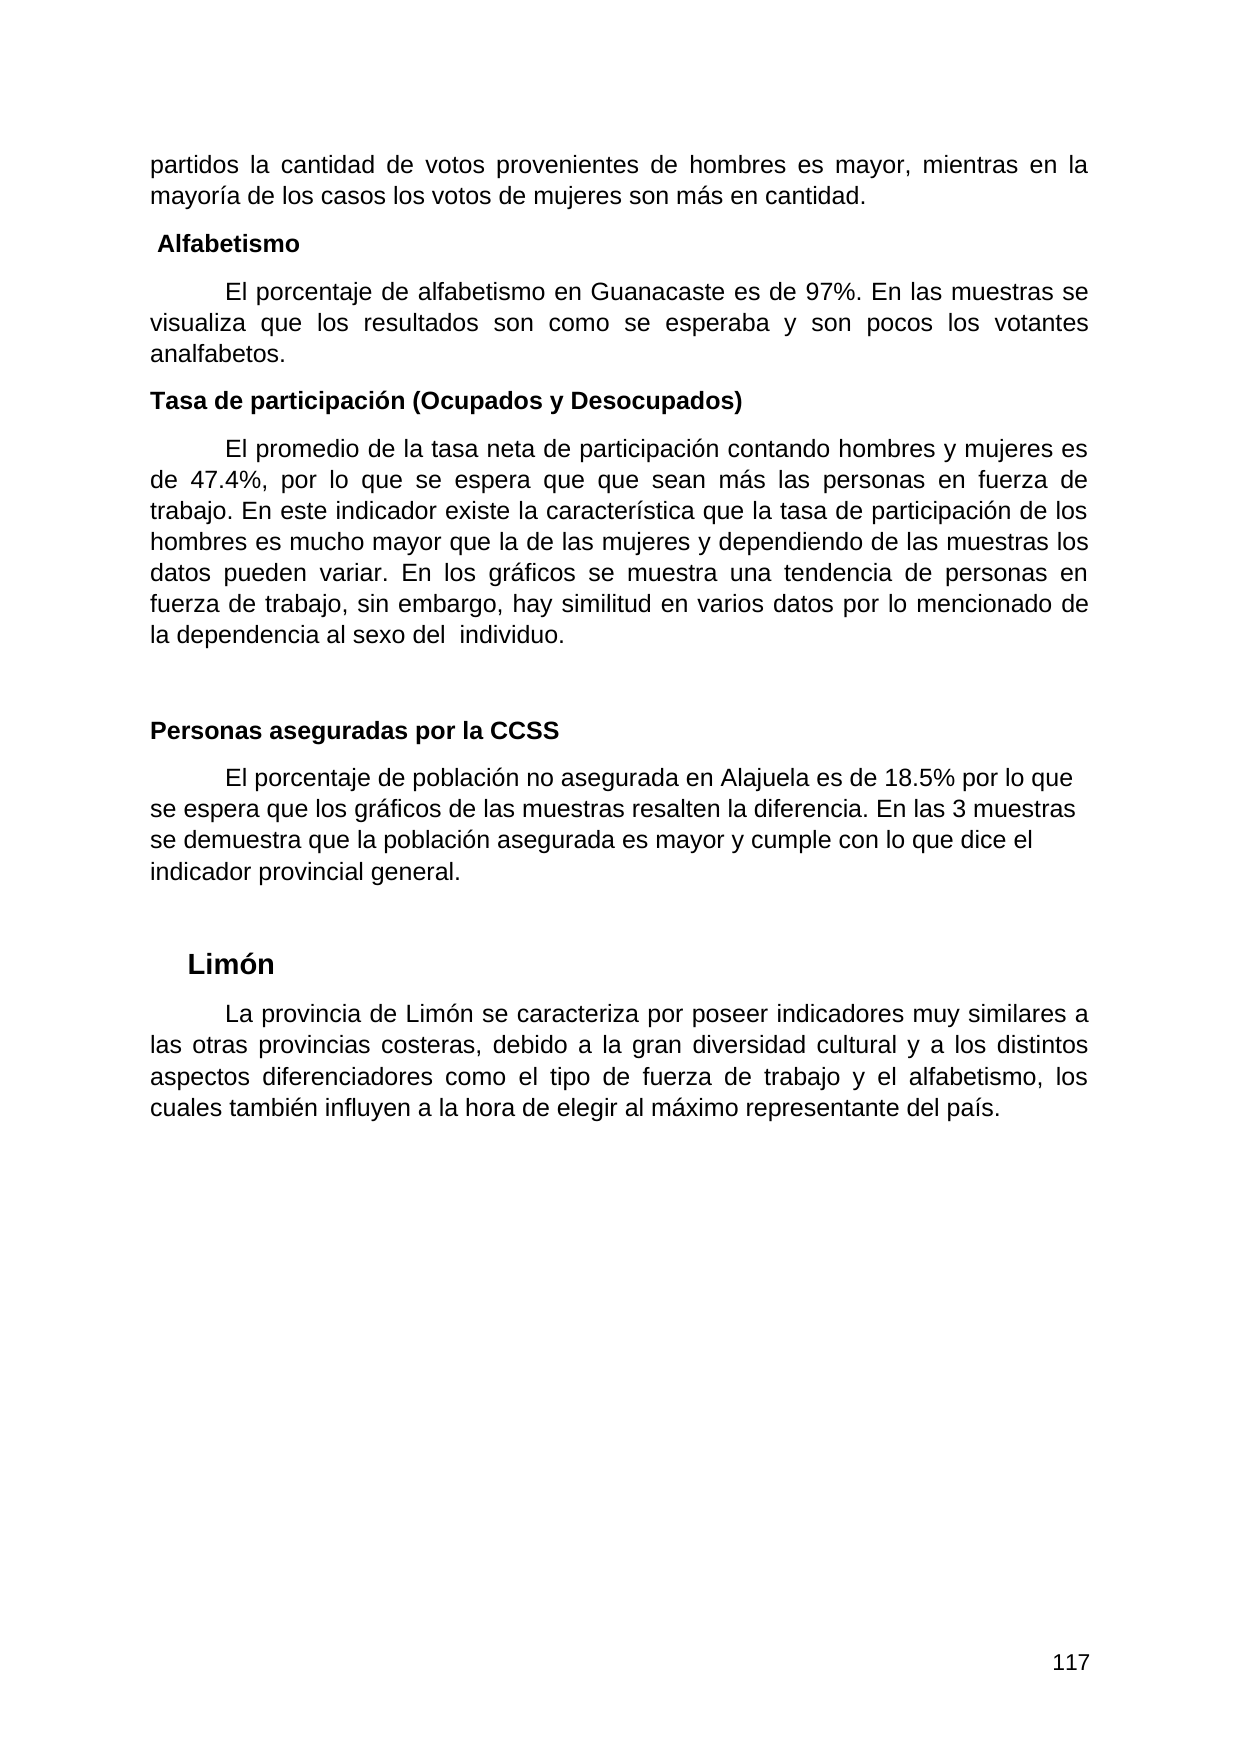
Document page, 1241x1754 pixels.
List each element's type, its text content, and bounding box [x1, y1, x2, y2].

text El porcentaje de alfabetismo en Guanacaste es de 97%. En las muestras se visualiza que los resultados son como se esperaba y son pocos los votantes analfabetos. [150, 276, 1090, 367]
text Tasa de participación (Ocupados y Desocupados) [150, 386, 1090, 415]
text La provincia de Limón se caracteriza por poseer indicadores muy similares a las otras provincias costeras, debido a la gran diversidad cultural y a los distintos aspectos diferenciadores como el tipo de fuerza de trabajo y el alfabetismo, los cuales también influyen a la hora de elegir al máximo representante del país. [150, 999, 1090, 1121]
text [150, 150, 1090, 210]
text Alfabetismo [150, 229, 1090, 257]
subtitle Limón [187, 947, 1090, 980]
text Personas aseguradas por la CCSS [150, 716, 1090, 744]
text El porcentaje de población no asegurada en Alajuela es de 18.5% por lo que se espera que los gráficos de las muestras resalten la diferencia. En las 3 muestras se demuestra que la población asegurada es mayor y cumple con lo que dice el indicador provincial general. [150, 763, 1090, 885]
text El promedio de la tasa neta de participación contando hombres y mujeres es de 47.4%, por lo que se espera que que sean más las personas en fuerza de trabajo. En este indicador existe la característica que la tasa de participación de los hombres es mucho mayor que la de las mujeres y dependiendo de las muestras los datos pueden variar. En los gráficos se muestra una tendencia de personas en fuerza de trabajo, sin embargo, hay similitud en varios datos por lo mencionado de la dependencia al sexo del individuo. [150, 434, 1090, 649]
